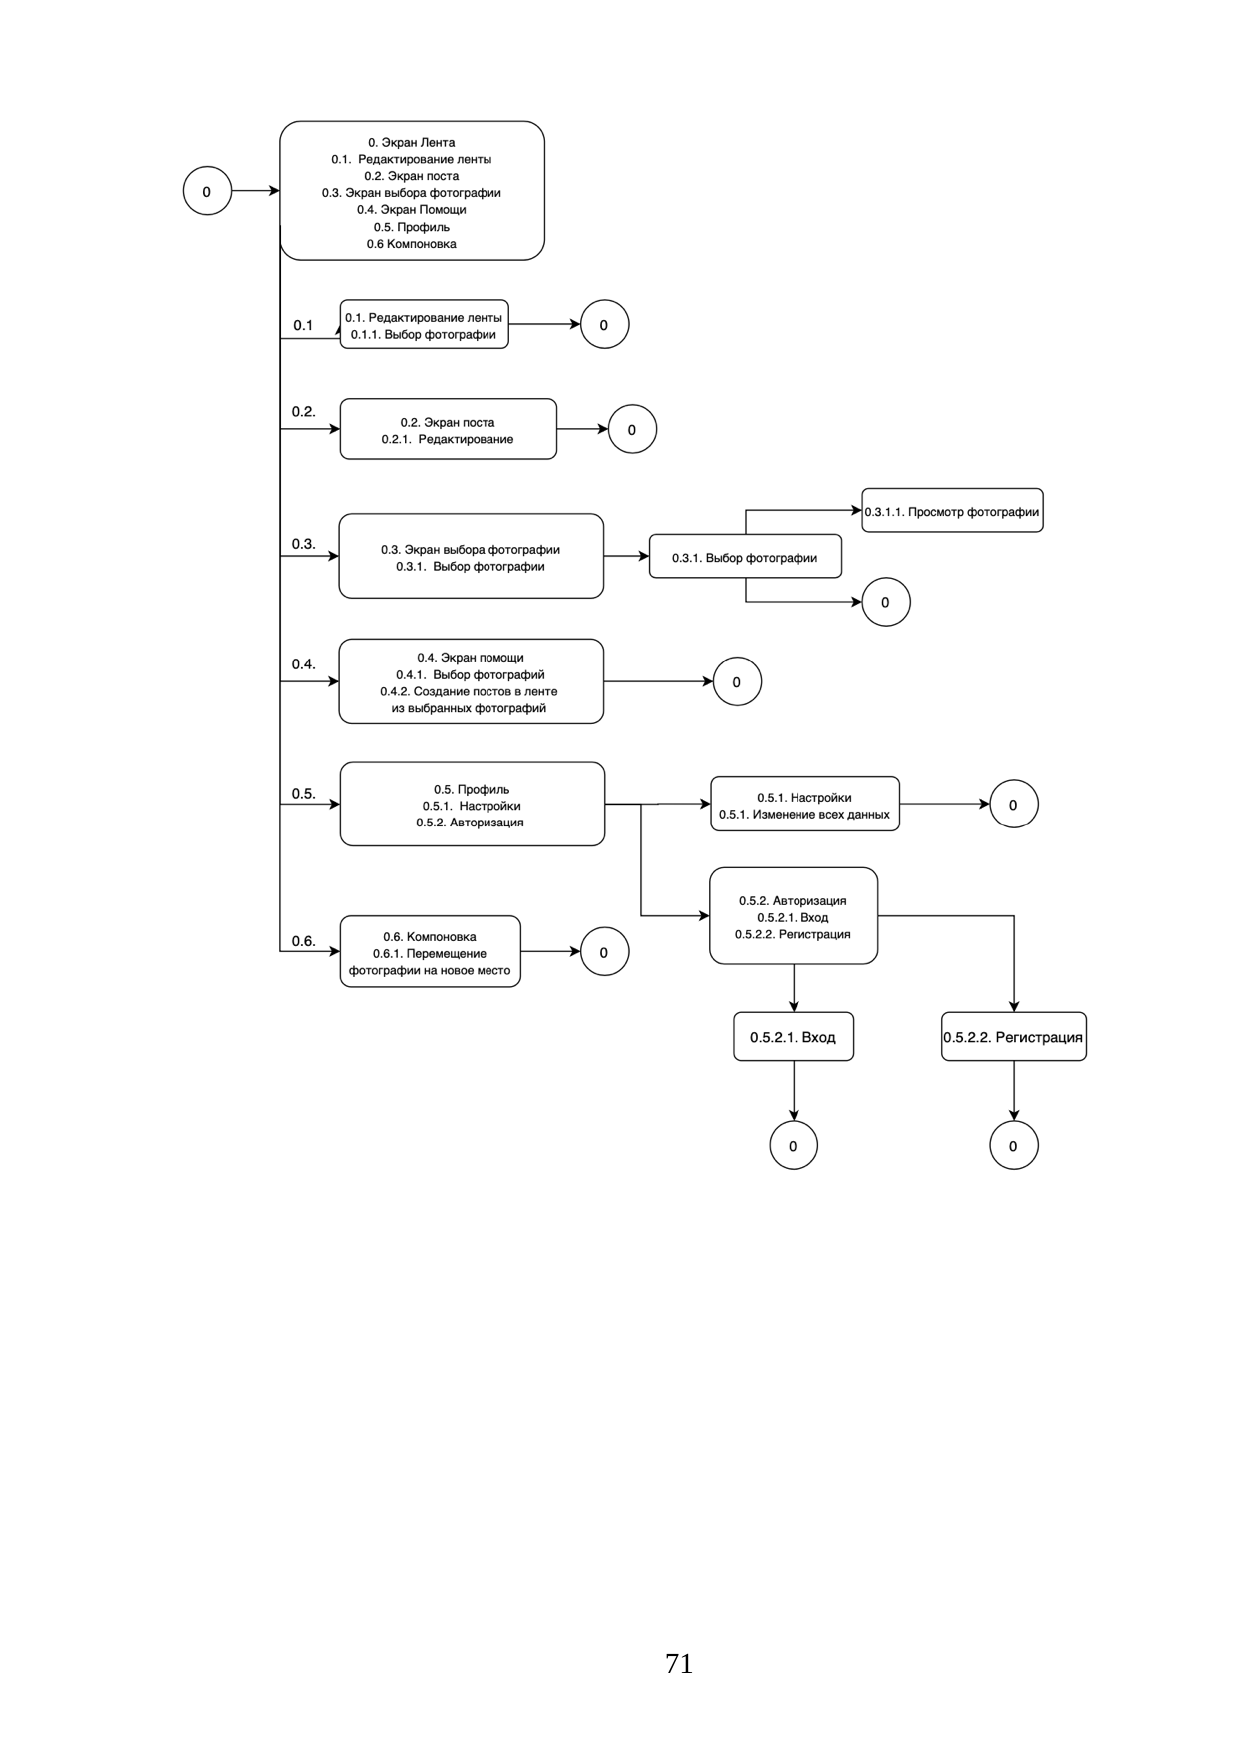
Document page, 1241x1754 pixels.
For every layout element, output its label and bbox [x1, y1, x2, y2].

picture [177, 118, 1108, 1178]
